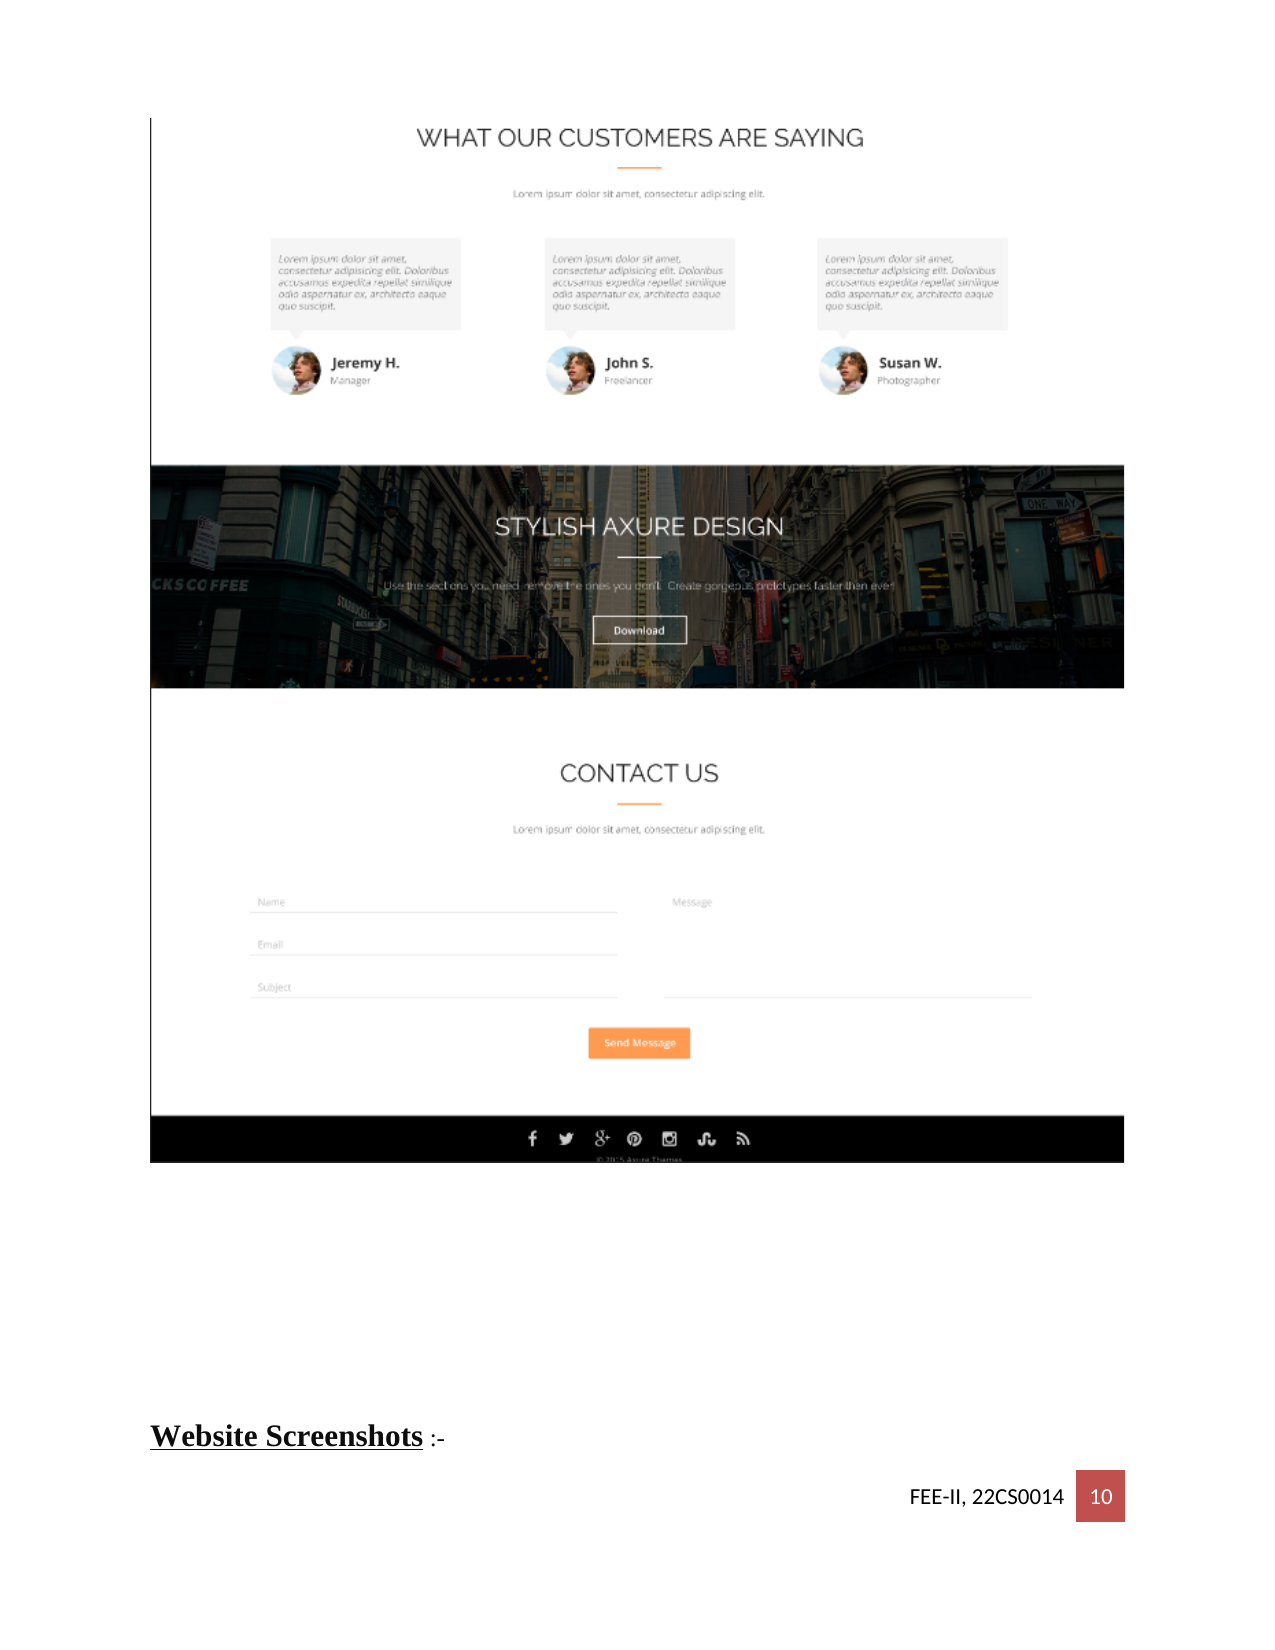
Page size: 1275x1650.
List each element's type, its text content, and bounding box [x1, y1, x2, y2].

picture [150, 118, 1125, 1163]
text Website Screenshots :- [423, 1418, 1125, 1454]
